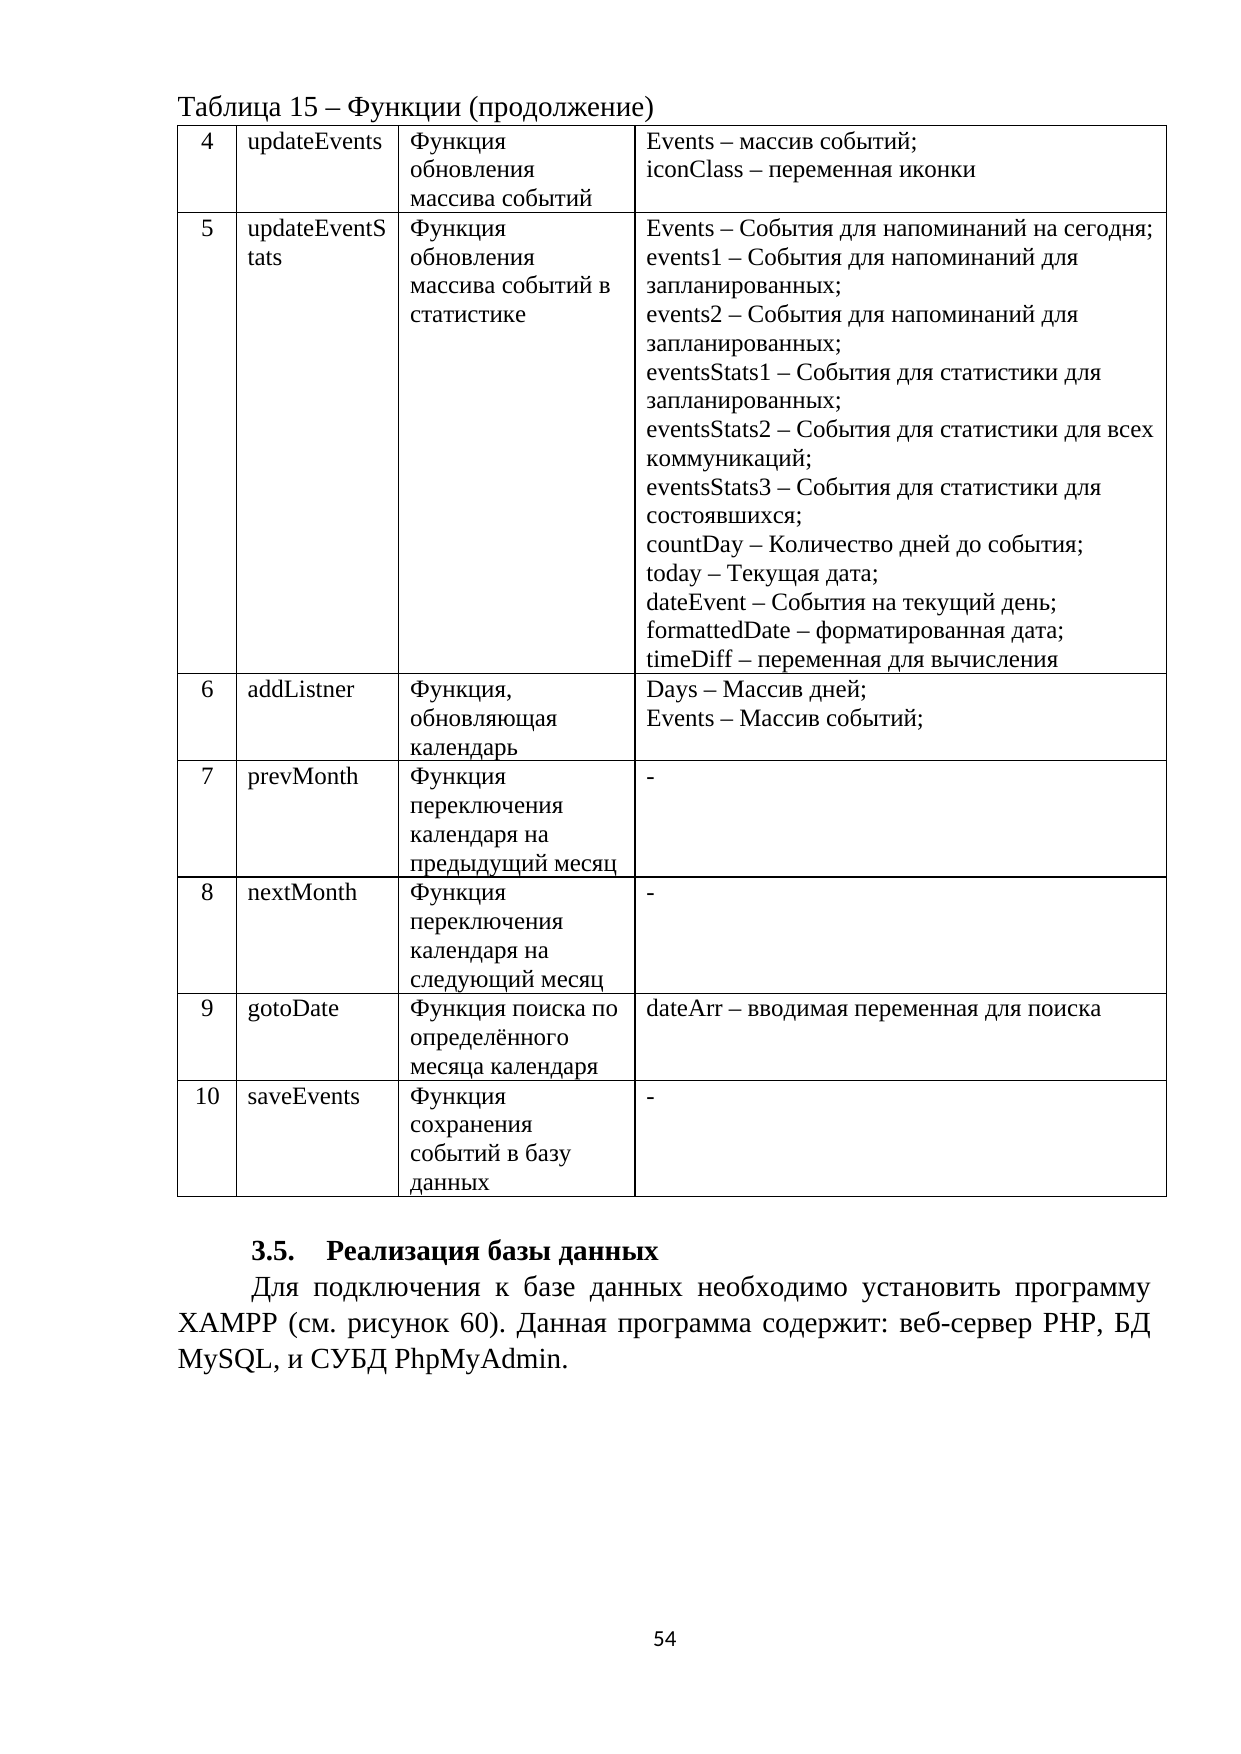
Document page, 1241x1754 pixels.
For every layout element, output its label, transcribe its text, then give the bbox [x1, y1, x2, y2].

table_cell - [636, 1081, 1166, 1196]
table_header Events – массив событий; iconClass – переменная иконки [636, 126, 1166, 212]
table_cell nextMonth [237, 878, 398, 992]
table_cell dateArr – вводимая переменная для поиска [636, 994, 1166, 1080]
table_cell Функция сохранения событий в базу данных [399, 1081, 634, 1196]
table_cell Функция переключения календаря на предыдущий месяц [399, 761, 634, 876]
table_cell addListner [237, 674, 398, 760]
table_cell 9 [178, 994, 236, 1080]
table_cell prevMonth [237, 761, 398, 876]
table_cell Функция поиска по определённого месяца календаря [399, 994, 634, 1080]
table_cell Функция переключения календаря на следующий месяц [399, 878, 634, 992]
table_cell Функция обновления массива событий в статистике [399, 213, 634, 673]
text Таблица 15 – Функции (продолжение) [177, 89, 1152, 122]
list Реализация базы данных [251, 1233, 1152, 1267]
table_cell Days – Массив дней; Events – Массив событий; [636, 674, 1166, 760]
table_cell Функция, обновляющая календарь [399, 674, 634, 760]
text Для подключения к базе данных необходимо установить программу XAMPP (см. рисунок 60). Данная программа содержит: веб-сервер PHP, БД MySQL, и СУБД PhpMyAdmin. [177, 1269, 1152, 1375]
table_cell - [636, 761, 1166, 876]
table_header Функция обновления массива событий [399, 126, 634, 212]
table_cell gotoDate [237, 994, 398, 1080]
table_cell Events – События для напоминаний на сегодня; events1 – События для напоминаний для запланированных; events2 – События для напоминаний для запланированных; eventsStats1 – События для статистики для запланированных; eventsStats2 – События для статистики для всех коммуникаций; eventsStats3 – События для статистики для состоявшихся; countDay – Количество дней до события; today – Текущая дата; dateEvent – События на текущий день; formattedDate – форматированная дата; timeDiff – переменная для вычисления [636, 213, 1166, 673]
table_cell 7 [178, 761, 236, 876]
table_cell updateEventStats [237, 213, 398, 673]
table_cell saveEvents [237, 1081, 398, 1196]
table_header updateEvents [237, 126, 398, 212]
table_cell 5 [178, 213, 236, 673]
table_cell 10 [178, 1081, 236, 1196]
table_cell - [636, 878, 1166, 992]
table_header 4 [178, 126, 236, 212]
table_cell 6 [178, 674, 236, 760]
table_cell 8 [178, 878, 236, 992]
